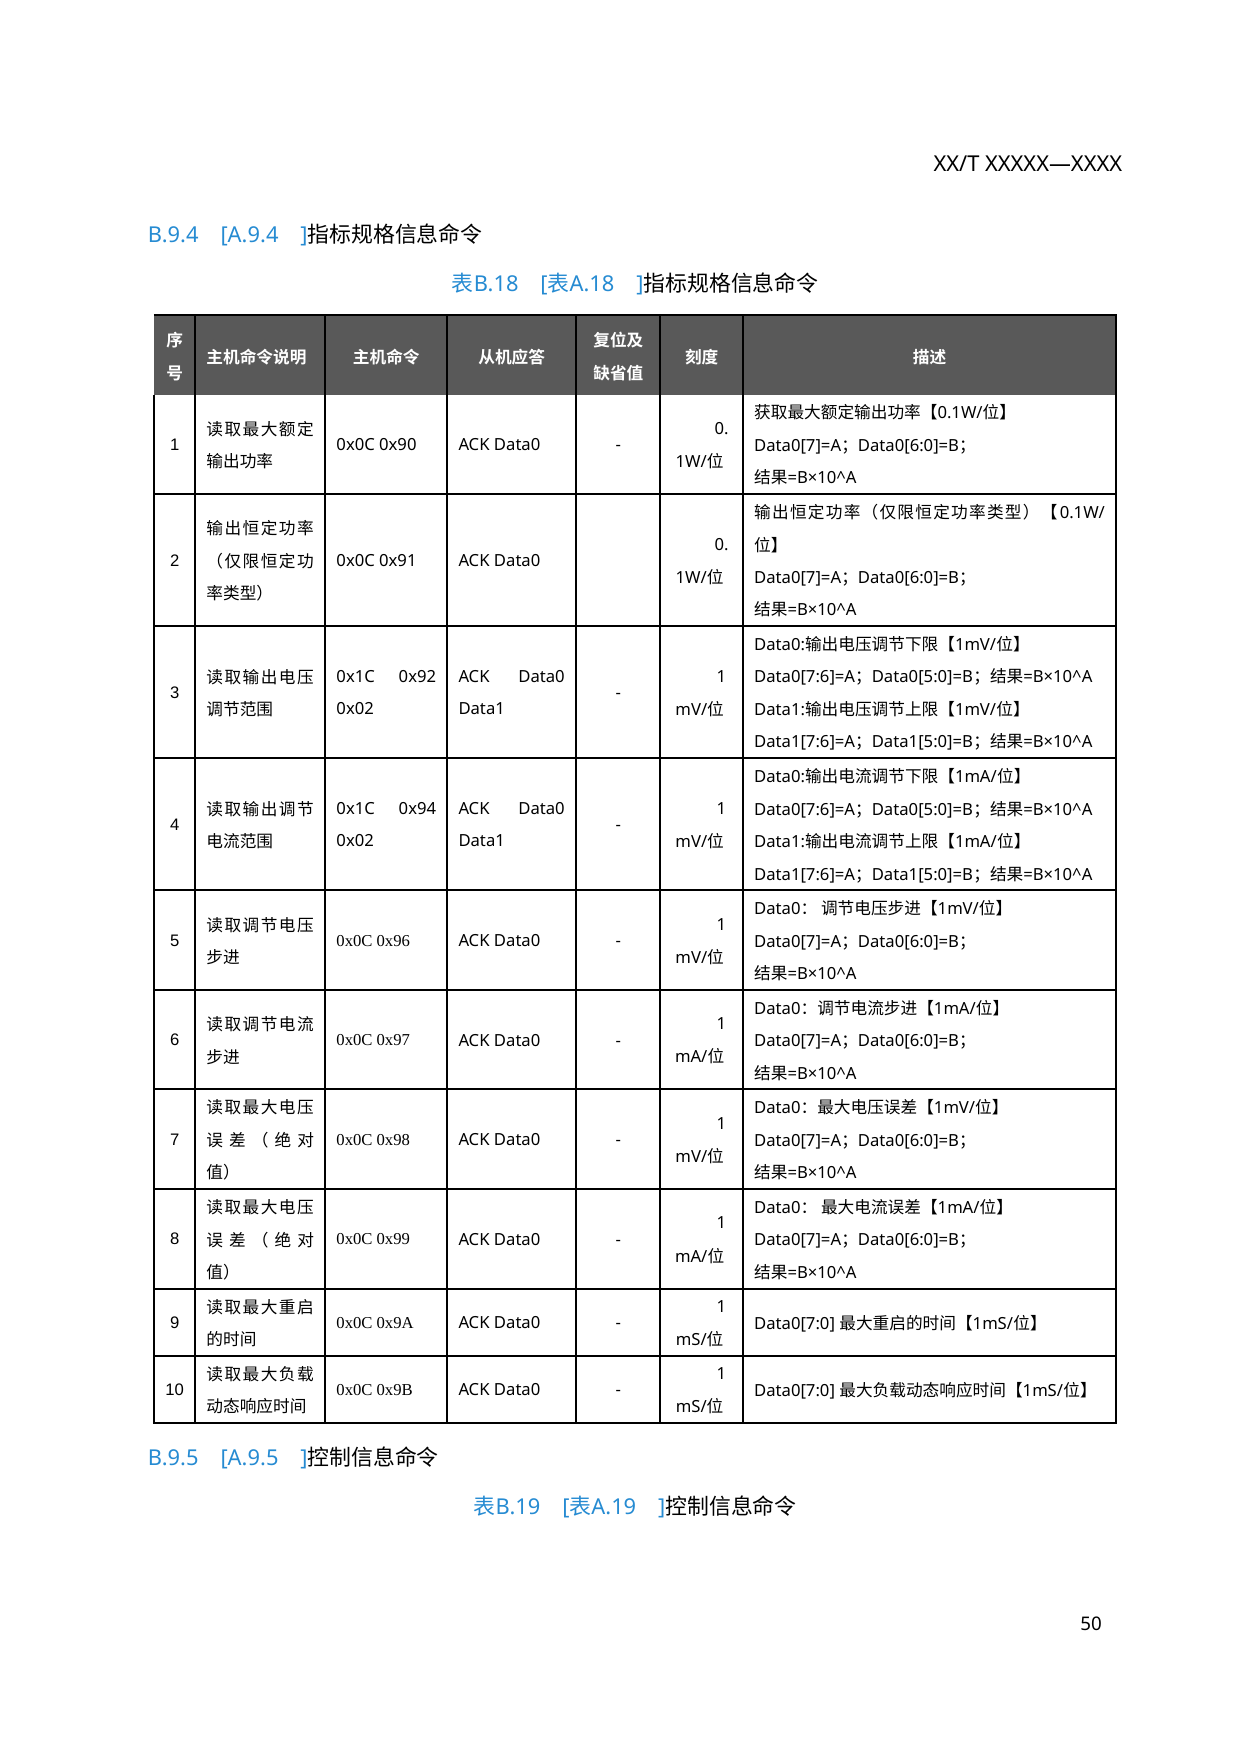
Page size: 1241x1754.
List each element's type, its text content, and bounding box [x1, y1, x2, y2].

table_cell 读取最大额定输出功率 [196, 395, 324, 493]
table_cell - [577, 627, 659, 757]
table_cell - [577, 1190, 659, 1287]
table_cell ACK Data0 Data1 [448, 627, 575, 757]
table_cell 输出恒定功率（仅限恒定功率类型）【0.1W/位】 Data0[7]=A；Data0[6:0]=B； 结果=B×10^A [744, 495, 1115, 625]
table_cell 读取最大重启的时间 [196, 1290, 324, 1354]
table_cell ACK Data0 [448, 1290, 575, 1354]
table_cell [577, 495, 659, 625]
table_cell Data0： 调节电压步进【1mV/位】 Data0[7]=A；Data0[6:0]=B； 结果=B×10^A [744, 891, 1115, 989]
table_cell - [577, 395, 659, 493]
table_cell - [577, 891, 659, 989]
table_cell ACK Data0 [448, 1357, 575, 1422]
text 指标规格信息命令 [148, 265, 1122, 298]
table_cell Data0:输出电流调节下限【1mA/位】 Data0[7:6]=A；Data0[5:0]=B；结果=B×10^A Data1:输出电流调节上限【1mA/位】 Data1[7:6]=A；Data1[5:0]=B；结果=B×10^A [744, 759, 1115, 889]
table_header 主机命令 [326, 316, 446, 395]
table_cell 1mV/位 [661, 759, 742, 889]
table_cell Data0： 最大电流误差【1mA/位】 Data0[7]=A；Data0[6:0]=B； 结果=B×10^A [744, 1190, 1115, 1287]
table_cell 10 [155, 1357, 194, 1422]
table_cell ACK Data0 [448, 891, 575, 989]
table_cell 7 [155, 1090, 194, 1188]
table_cell 读取调节电流步进 [196, 991, 324, 1088]
table_cell 2 [155, 495, 194, 625]
table_cell 输出恒定功率（仅限恒定功率类型） [196, 495, 324, 625]
table_cell ACK Data0 [448, 991, 575, 1088]
table_cell 5 [155, 891, 194, 989]
text 指标规格信息命令 [148, 217, 1122, 249]
table_cell - [577, 1357, 659, 1422]
table_cell 0x0C 0x9A [326, 1290, 446, 1354]
table_cell 读取输出电压调节范围 [196, 627, 324, 757]
table_cell 1mS/位 [661, 1357, 742, 1422]
table_cell 0x0C 0x99 [326, 1190, 446, 1287]
table_cell 1mA/位 [661, 1190, 742, 1287]
table_cell 读取最大电压误差（绝对值） [196, 1190, 324, 1287]
table_cell 0x1C 0x94 0x02 [326, 759, 446, 889]
table_cell ACK Data0 Data1 [448, 759, 575, 889]
table_cell Data0:输出电压调节下限【1mV/位】 Data0[7:6]=A；Data0[5:0]=B；结果=B×10^A Data1:输出电压调节上限【1mV/位】 Data1[7:6]=A；Data1[5:0]=B；结果=B×10^A [744, 627, 1115, 757]
table_cell - [577, 1290, 659, 1354]
table_cell 1mV/位 [661, 1090, 742, 1188]
table_cell - [577, 991, 659, 1088]
table_header 主机命令说明 [196, 316, 324, 395]
table_cell Data0[7:0] 最大重启的时间【1mS/位】 [744, 1290, 1115, 1354]
table_cell 9 [155, 1290, 194, 1354]
text 控制信息命令 [148, 1489, 1122, 1521]
table_cell 3 [155, 627, 194, 757]
table_header 描述 [744, 316, 1115, 395]
table_cell 读取调节电压步进 [196, 891, 324, 989]
table_cell ACK Data0 [448, 495, 575, 625]
table_cell 6 [155, 991, 194, 1088]
table_cell ACK Data0 [448, 1090, 575, 1188]
table_cell ACK Data0 [448, 395, 575, 493]
table_cell 读取输出调节电流范围 [196, 759, 324, 889]
table_header 复位及缺省值 [577, 316, 659, 395]
table_cell 获取最大额定输出功率【0.1W/位】 Data0[7]=A；Data0[6:0]=B； 结果=B×10^A [744, 395, 1115, 493]
table_cell 1mS/位 [661, 1290, 742, 1354]
table_cell 4 [155, 759, 194, 889]
table_cell 0x1C 0x92 0x02 [326, 627, 446, 757]
table_cell 8 [155, 1190, 194, 1287]
table_cell 0.1W/位 [661, 495, 742, 625]
table_cell 读取最大负载动态响应时间 [196, 1357, 324, 1422]
table_cell 1mV/位 [661, 627, 742, 757]
table_cell 0x0C 0x97 [326, 991, 446, 1088]
table_cell - [577, 1090, 659, 1188]
table_cell 0x0C 0x98 [326, 1090, 446, 1188]
text 控制信息命令 [148, 1440, 1122, 1472]
table_cell 1mA/位 [661, 991, 742, 1088]
table_cell 0x0C 0x9B [326, 1357, 446, 1422]
table_cell 0x0C 0x90 [326, 395, 446, 493]
table_cell Data0[7:0] 最大负载动态响应时间【1mS/位】 [744, 1357, 1115, 1422]
table_cell 1mV/位 [661, 891, 742, 989]
table_cell 0x0C 0x91 [326, 495, 446, 625]
table_cell ACK Data0 [448, 1190, 575, 1287]
table_cell 0.1W/位 [661, 395, 742, 493]
table_cell 0x0C 0x96 [326, 891, 446, 989]
table_cell Data0：最大电压误差【1mV/位】 Data0[7]=A；Data0[6:0]=B； 结果=B×10^A [744, 1090, 1115, 1188]
table_cell 1 [155, 395, 194, 493]
table_header 从机应答 [448, 316, 575, 395]
table_header 刻度 [661, 316, 742, 395]
table_header 序号 [154, 316, 194, 395]
table_cell Data0：调节电流步进【1mA/位】 Data0[7]=A；Data0[6:0]=B； 结果=B×10^A [744, 991, 1115, 1088]
table_cell - [577, 759, 659, 889]
table_cell 读取最大电压误差（绝对值） [196, 1090, 324, 1188]
